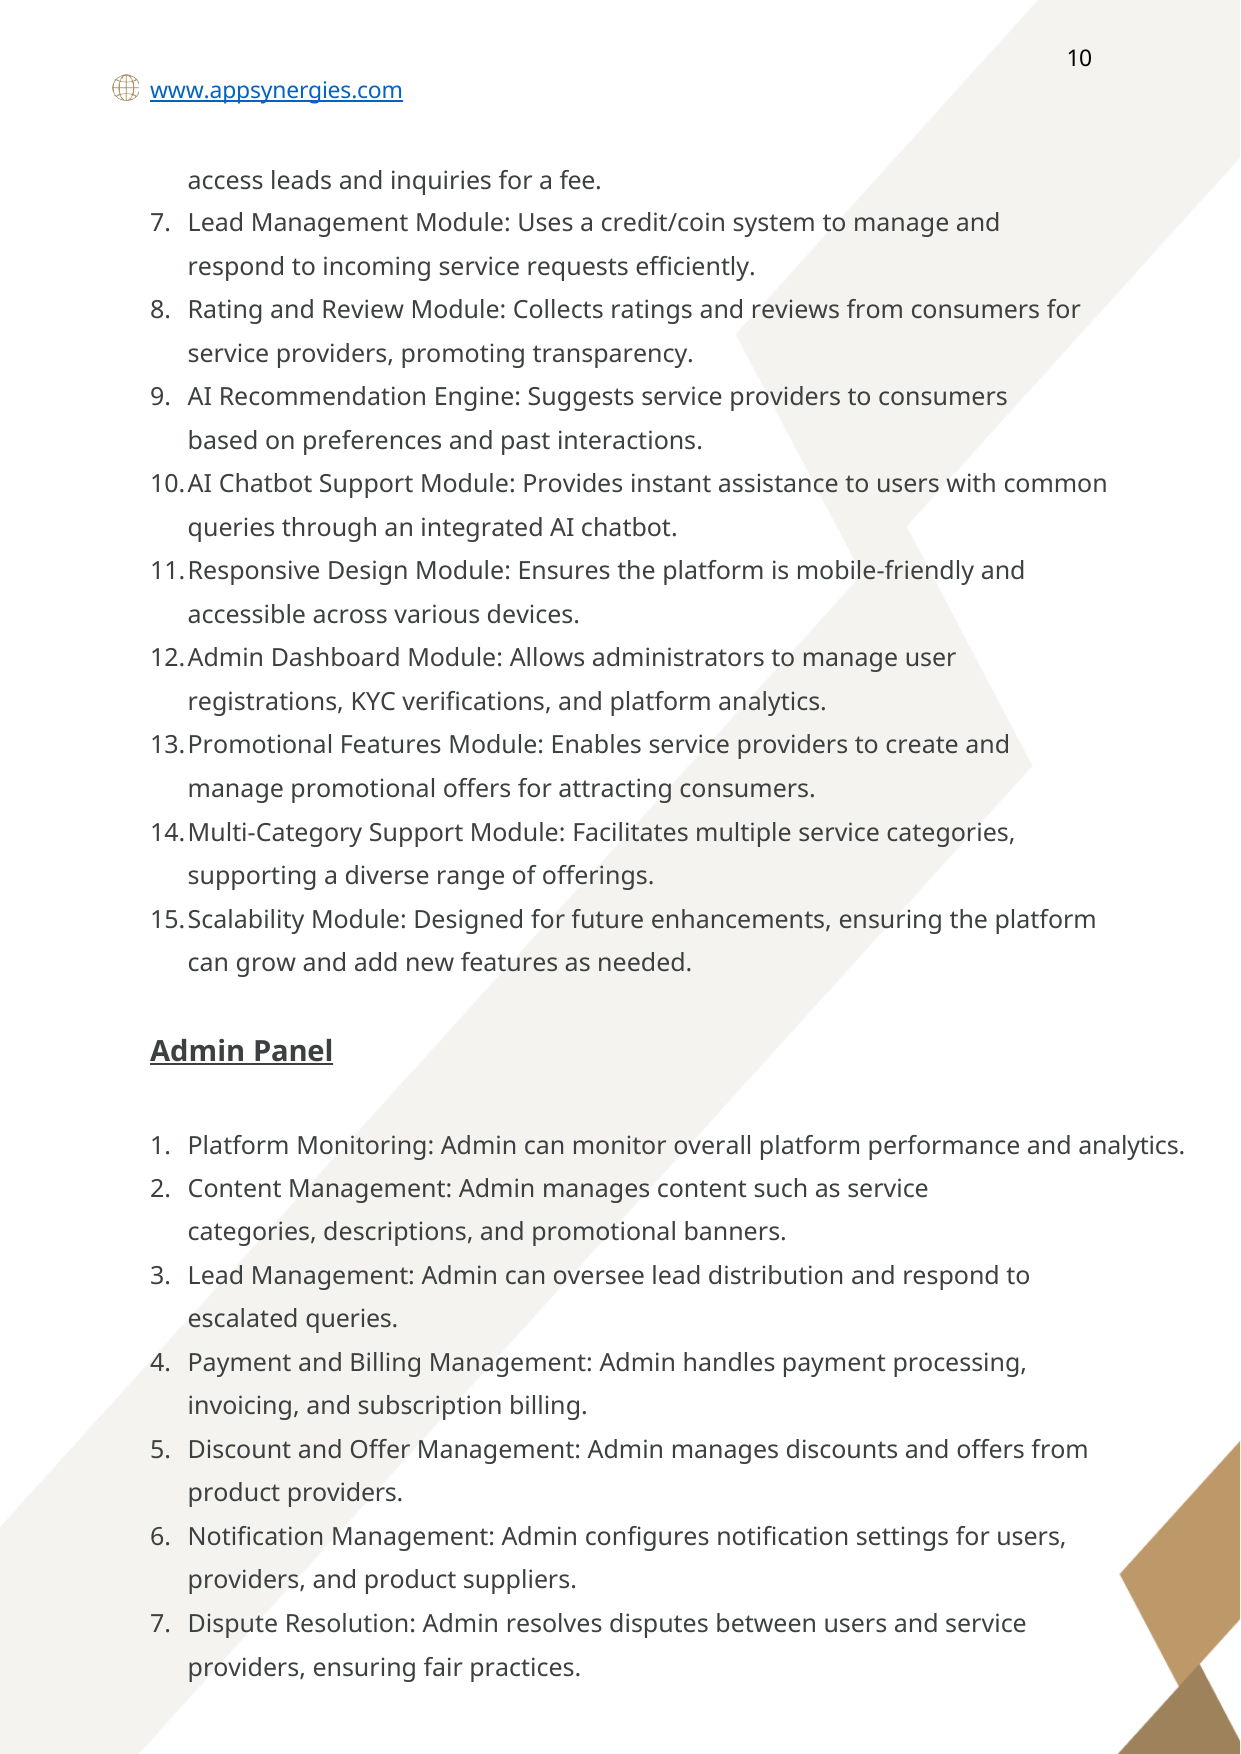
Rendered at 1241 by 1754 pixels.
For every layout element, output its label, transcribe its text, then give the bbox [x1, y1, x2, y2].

list Rating and Review Module: Collects ratings and reviews from consumers for service providers, promoting transparency. [150, 292, 1124, 369]
list AI Recommendation Engine: Suggests service providers to consumers based on preferences and past interactions. [150, 379, 1064, 456]
text www.appsynergies.com [150, 74, 1240, 105]
list Dispute Resolution: Admin resolves disputes between users and service providers, ensuring fair practices. [150, 1606, 1104, 1683]
text 10 [1066, 42, 1240, 73]
list Lead Management: Admin can oversee lead distribution and respond to escalated queries. [150, 1257, 1100, 1335]
list Responsive Design Module: Ensures the platform is mobile-friendly and accessible across various devices. [150, 553, 1102, 631]
list Discount and Offer Management: Admin manages discounts and offers from product providers. [150, 1431, 1126, 1509]
list Multi-Category Support Module: Facilitates multiple service categories, supporting a diverse range of offerings. [150, 814, 1133, 892]
list Scalability Module: Designed for future enhancements, ensuring the platform can grow and add new features as needed. [150, 901, 1101, 979]
list Content Management: Admin manages content such as service categories, descriptions, and promotional banners. [150, 1170, 1018, 1248]
text Admin Panel [150, 1030, 1240, 1069]
list Lead Management Module: Uses a credit/coin system to manage and respond to incoming service requests efficiently. [150, 205, 1083, 282]
list AI Chatbot Support Module: Provides instant assistance to users with common queries through an integrated AI chatbot. [150, 466, 1147, 543]
picture [0, 0, 1241, 1754]
text access leads and inquiries for a fee. [187, 162, 1240, 196]
list Platform Monitoring: Admin can monitor overall platform performance and analytics. [150, 1128, 1240, 1162]
list Admin Dashboard Module: Allows administrators to manage user registrations, KYC verifications, and platform analytics. [150, 640, 1114, 718]
list Payment and Billing Management: Admin handles payment processing, invoicing, and subscription billing. [150, 1344, 1141, 1422]
list Promotional Features Module: Enables service providers to create and manage promotional offers for attracting consumers. [150, 727, 1068, 805]
list Notification Management: Admin configures notification settings for users, providers, and product suppliers. [150, 1518, 1145, 1596]
